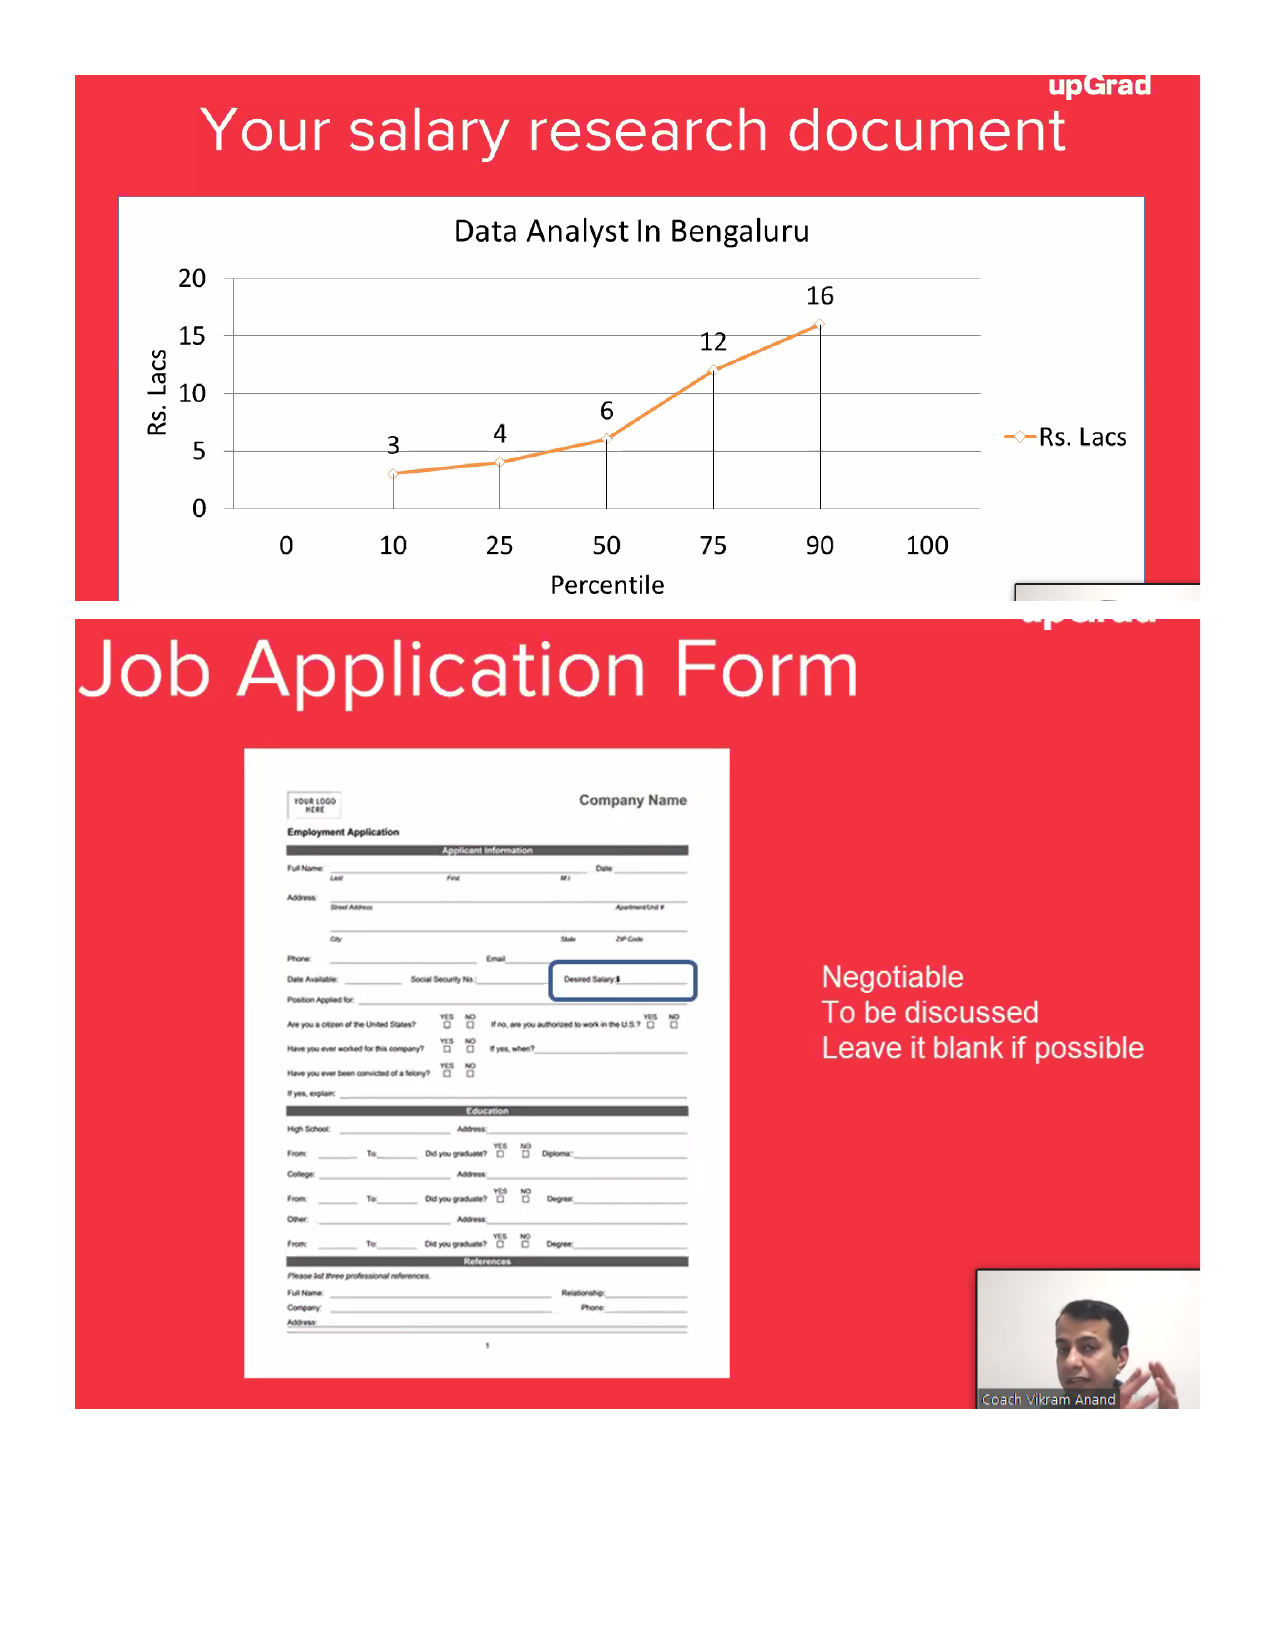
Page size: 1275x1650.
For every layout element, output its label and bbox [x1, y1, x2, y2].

picture [75, 619, 1200, 1409]
picture [75, 75, 1200, 601]
